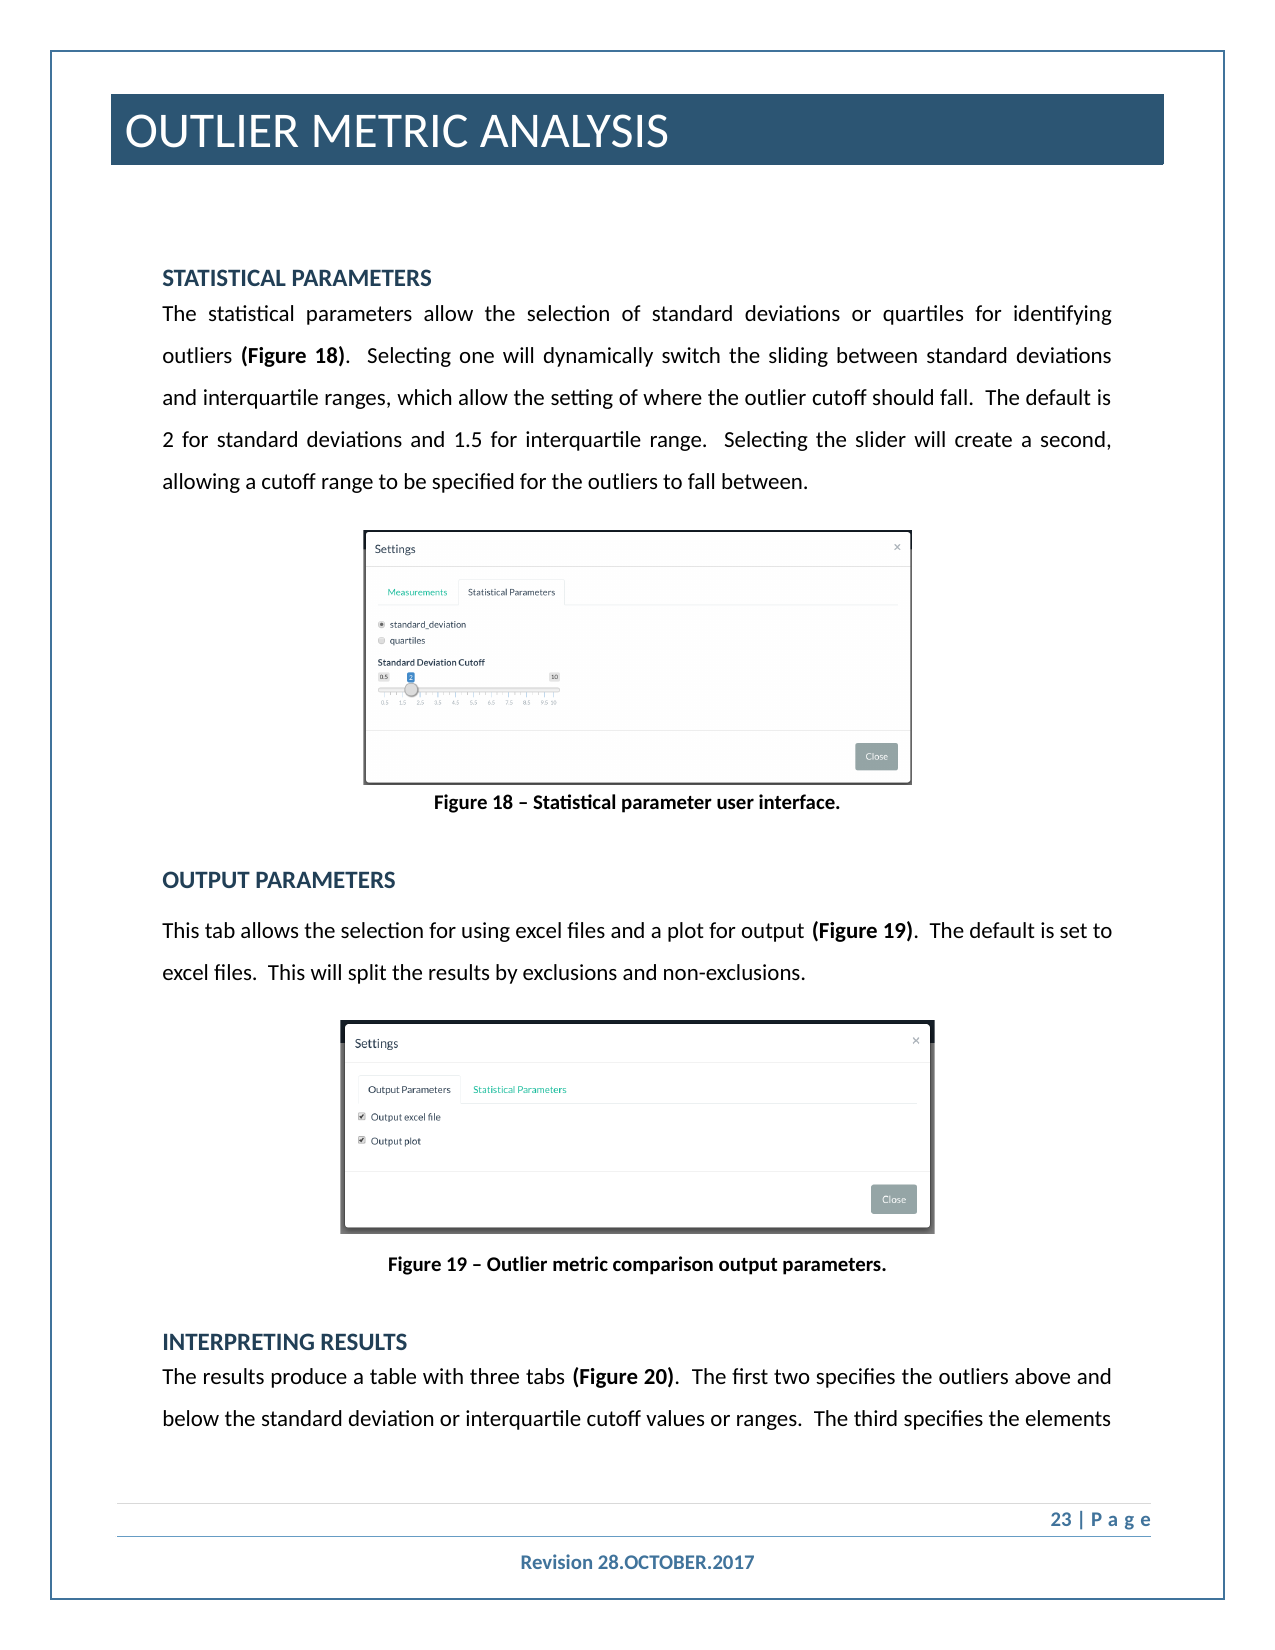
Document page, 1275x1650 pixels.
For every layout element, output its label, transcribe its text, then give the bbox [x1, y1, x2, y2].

text The statistical parameters allow the selection of standard deviations or quartiles for identifying outliers (Figure 18). Selecting one will dynamically switch the sliding between standard deviations and interquartile ranges, which allow the setting of where the outlier cutoff should fall. The default is 2 for standard deviations and 1.5 for interquartile range. Selecting the slider will create a second, allowing a cutoff range to be specified for the outliers to fall between. [162, 299, 1113, 495]
picture [340, 1020, 935, 1234]
table_header [322, 1017, 953, 1247]
subtitle interpreting results [162, 1326, 1113, 1356]
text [162, 1362, 1113, 1432]
table_cell Figure 19 – Outlier metric comparison output parameters. [322, 1247, 953, 1288]
table_header [163, 526, 1112, 785]
subtitle Output parameters [162, 864, 1113, 894]
subtitle statistical parameters [162, 262, 1113, 293]
picture [363, 530, 912, 785]
table_cell Figure 18 – Statistical parameter user interface. [163, 785, 1112, 827]
text This tab allows the selection for using excel files and a plot for output (Figure 19). The default is set to excel files. This will split the results by exclusions and non-exclusions. [162, 916, 1113, 986]
